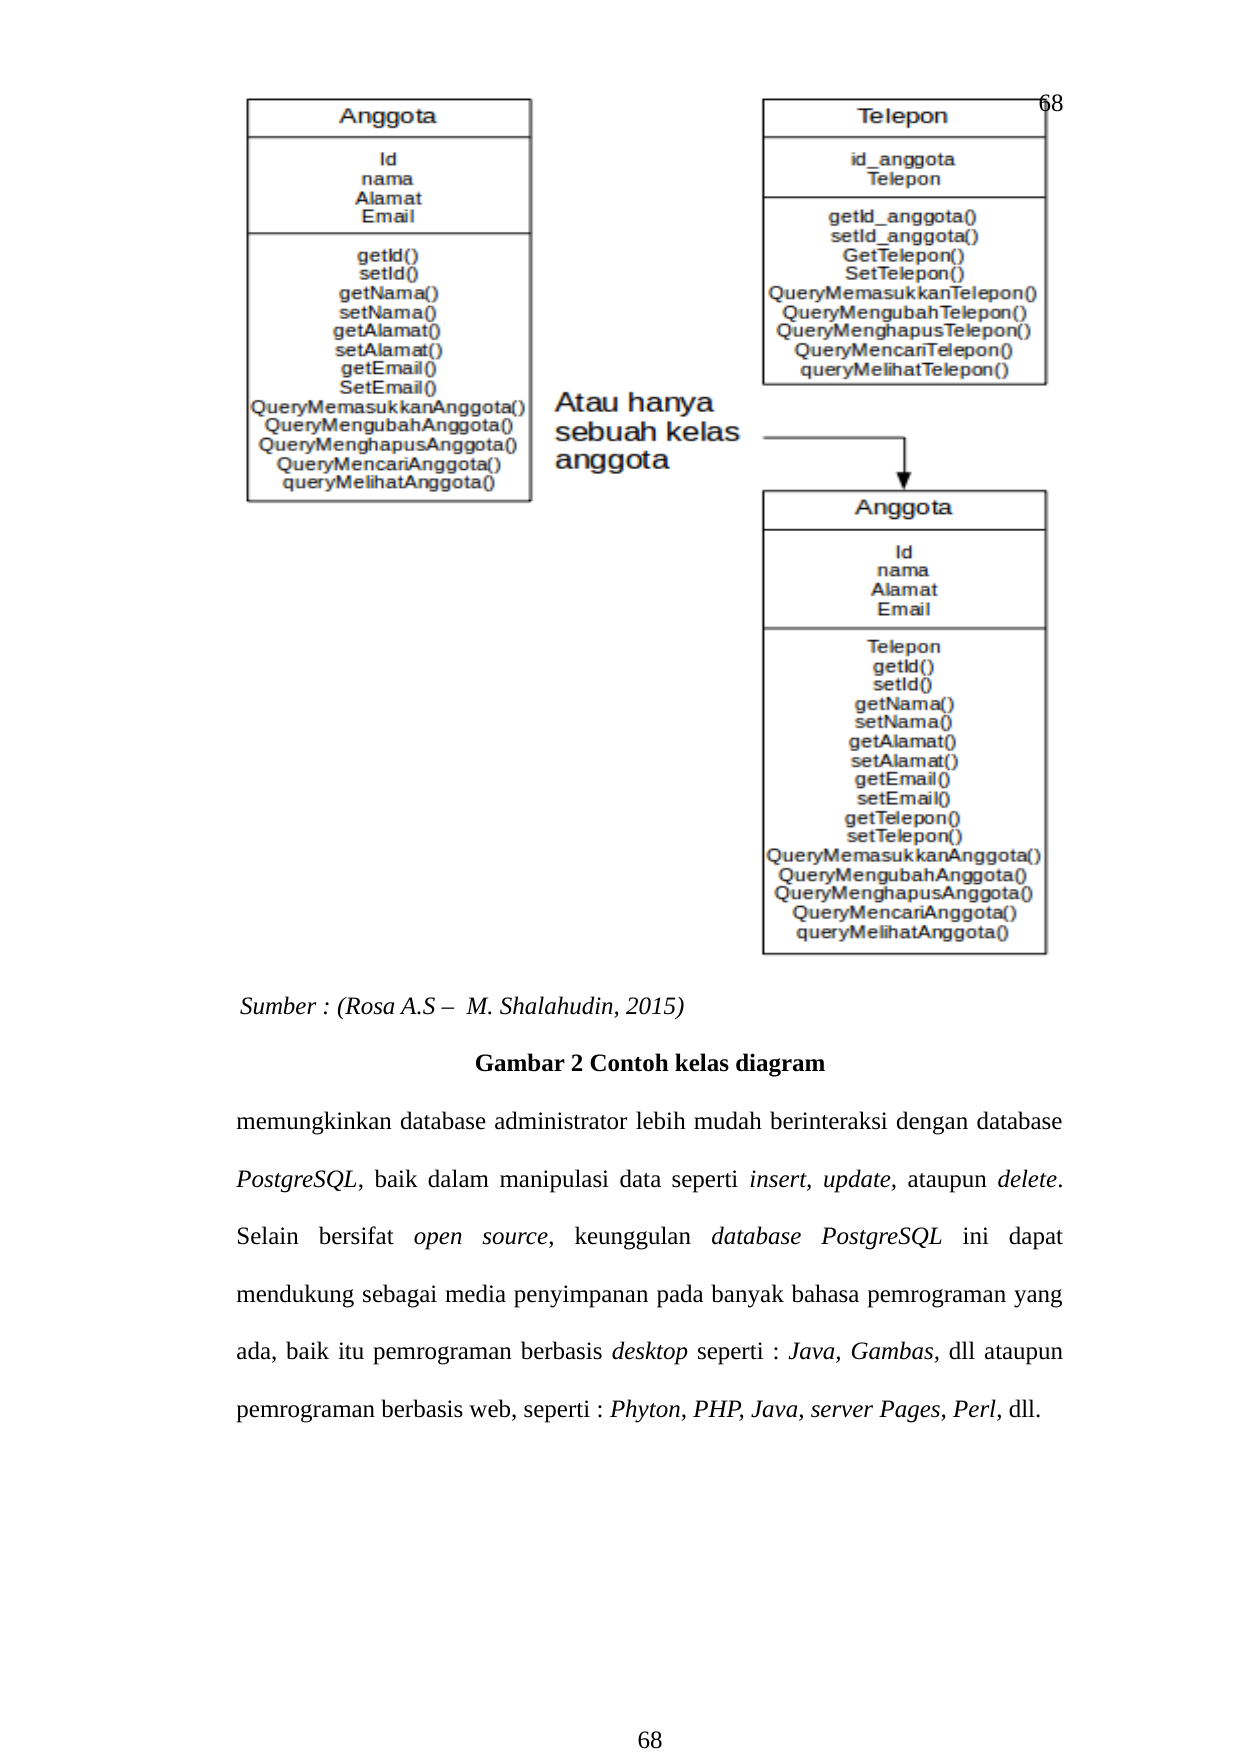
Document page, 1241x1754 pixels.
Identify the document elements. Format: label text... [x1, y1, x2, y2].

picture [1054, 103, 1060, 110]
picture [239, 94, 1060, 236]
